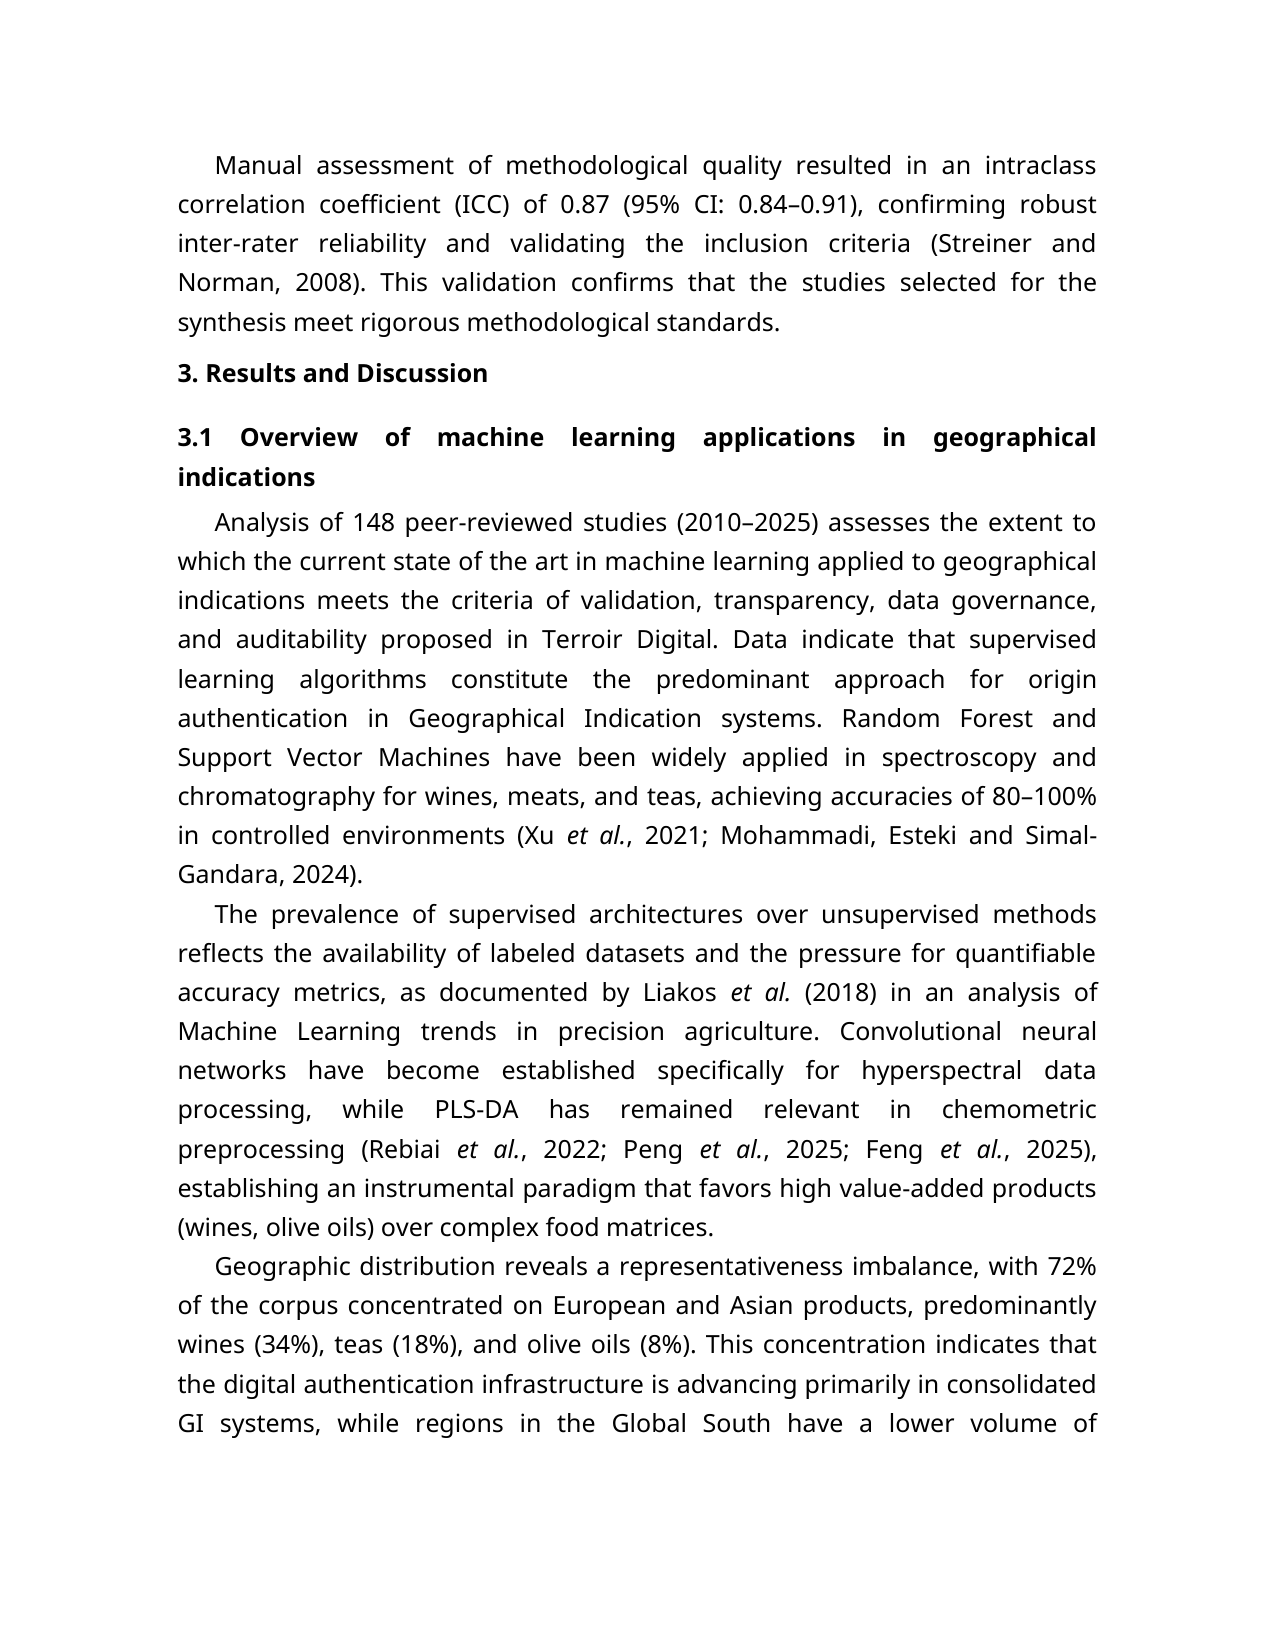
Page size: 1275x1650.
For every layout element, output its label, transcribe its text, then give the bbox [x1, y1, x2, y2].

subtitle 3.1 Overview of machine learning applications in geographical indications [177, 420, 1098, 493]
subtitle 3. Results and Discussion [177, 356, 1098, 390]
text Manual assessment of methodological quality resulted in an intraclass correlation coefficient (ICC) of 0.87 (95% CI: 0.84–0.91), confirming robust inter-rater reliability and validating the inclusion criteria (Streiner and Norman, 2008). This validation confirms that the studies selected for the synthesis meet rigorous methodological standards. [177, 148, 1098, 338]
text Analysis of 148 peer-reviewed studies (2010–2025) assesses the extent to which the current state of the art in machine learning applied to geographical indications meets the criteria of validation, transparency, data governance, and auditability proposed in Terroir Digital. Data indicate that supervised learning algorithms constitute the predominant approach for origin authentication in Geographical Indication systems. Random Forest and Support Vector Machines have been widely applied in spectroscopy and chromatography for wines, meats, and teas, achieving accuracies of 80–100% in controlled environments (Xu et al., 2021; Mohammadi, Esteki and Simal-Gandara, 2024). [177, 505, 1098, 891]
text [177, 1249, 1098, 1439]
text The prevalence of supervised architectures over unsupervised methods reflects the availability of labeled datasets and the pressure for quantifiable accuracy metrics, as documented by Liakos et al. (2018) in an analysis of Machine Learning trends in precision agriculture. Convolutional neural networks have become established specifically for hyperspectral data processing, while PLS-DA has remained relevant in chemometric preprocessing (Rebiai et al., 2022; Peng et al., 2025; Feng et al., 2025), establishing an instrumental paradigm that favors high value-added products (wines, olive oils) over complex food matrices. [177, 896, 1098, 1244]
